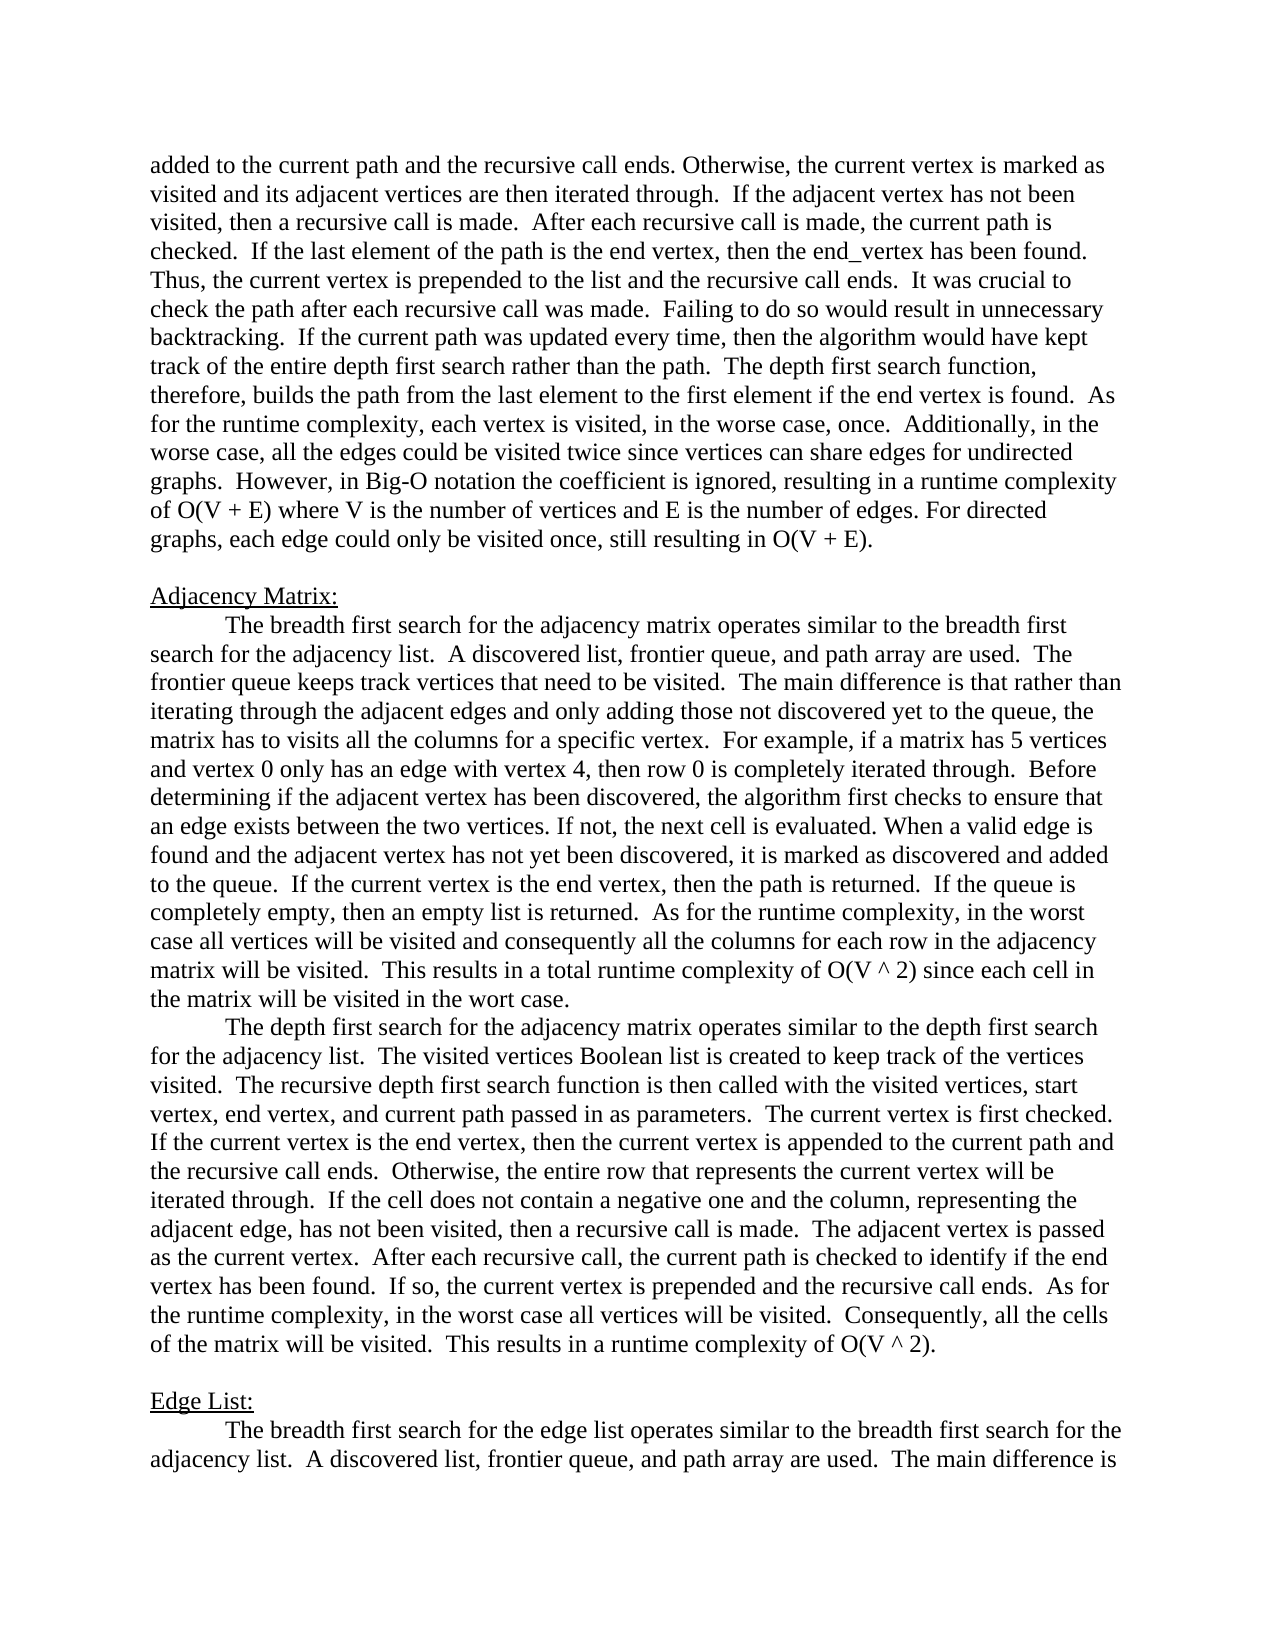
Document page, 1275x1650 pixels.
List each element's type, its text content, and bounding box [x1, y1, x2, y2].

text The breadth first search for the adjacency matrix operates similar to the breadth first search for the adjacency list. A discovered list, frontier queue, and path array are used. The frontier queue keeps track vertices that need to be visited. The main difference is that rather than iterating through the adjacent edges and only adding those not discovered yet to the queue, the matrix has to visits all the columns for a specific vertex. For example, if a matrix has 5 vertices and vertex 0 only has an edge with vertex 4, then row 0 is completely iterated through. Before determining if the adjacent vertex has been discovered, the algorithm first checks to ensure that an edge exists between the two vertices. If not, the next cell is evaluated. When a valid edge is found and the adjacent vertex has not yet been discovered, it is marked as discovered and added to the queue. If the current vertex is the end vertex, then the path is returned. If the queue is completely empty, then an empty list is returned. As for the runtime complexity, in the worst case all vertices will be visited and consequently all the columns for each row in the adjacency matrix will be visited. This results in a total runtime complexity of O(V ^ 2) since each cell in the matrix will be visited in the wort case. [150, 610, 1125, 1012]
text Edge List: [150, 1386, 1125, 1415]
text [150, 1415, 1125, 1472]
text Adjacency Matrix: [150, 581, 1125, 610]
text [150, 150, 1125, 552]
text The depth first search for the adjacency matrix operates similar to the depth first search for the adjacency list. The visited vertices Boolean list is created to keep track of the vertices visited. The recursive depth first search function is then called with the visited vertices, start vertex, end vertex, and current path passed in as parameters. The current vertex is first checked. If the current vertex is the end vertex, then the current vertex is appended to the current path and the recursive call ends. Otherwise, the entire row that represents the current vertex will be iterated through. If the cell does not contain a negative one and the column, representing the adjacent edge, has not been visited, then a recursive call is made. The adjacent vertex is passed as the current vertex. After each recursive call, the current path is checked to identify if the end vertex has been found. If so, the current vertex is prepended and the recursive call ends. As for the runtime complexity, in the worst case all vertices will be visited. Consequently, all the cells of the matrix will be visited. This results in a runtime complexity of O(V ^ 2). [150, 1012, 1125, 1357]
